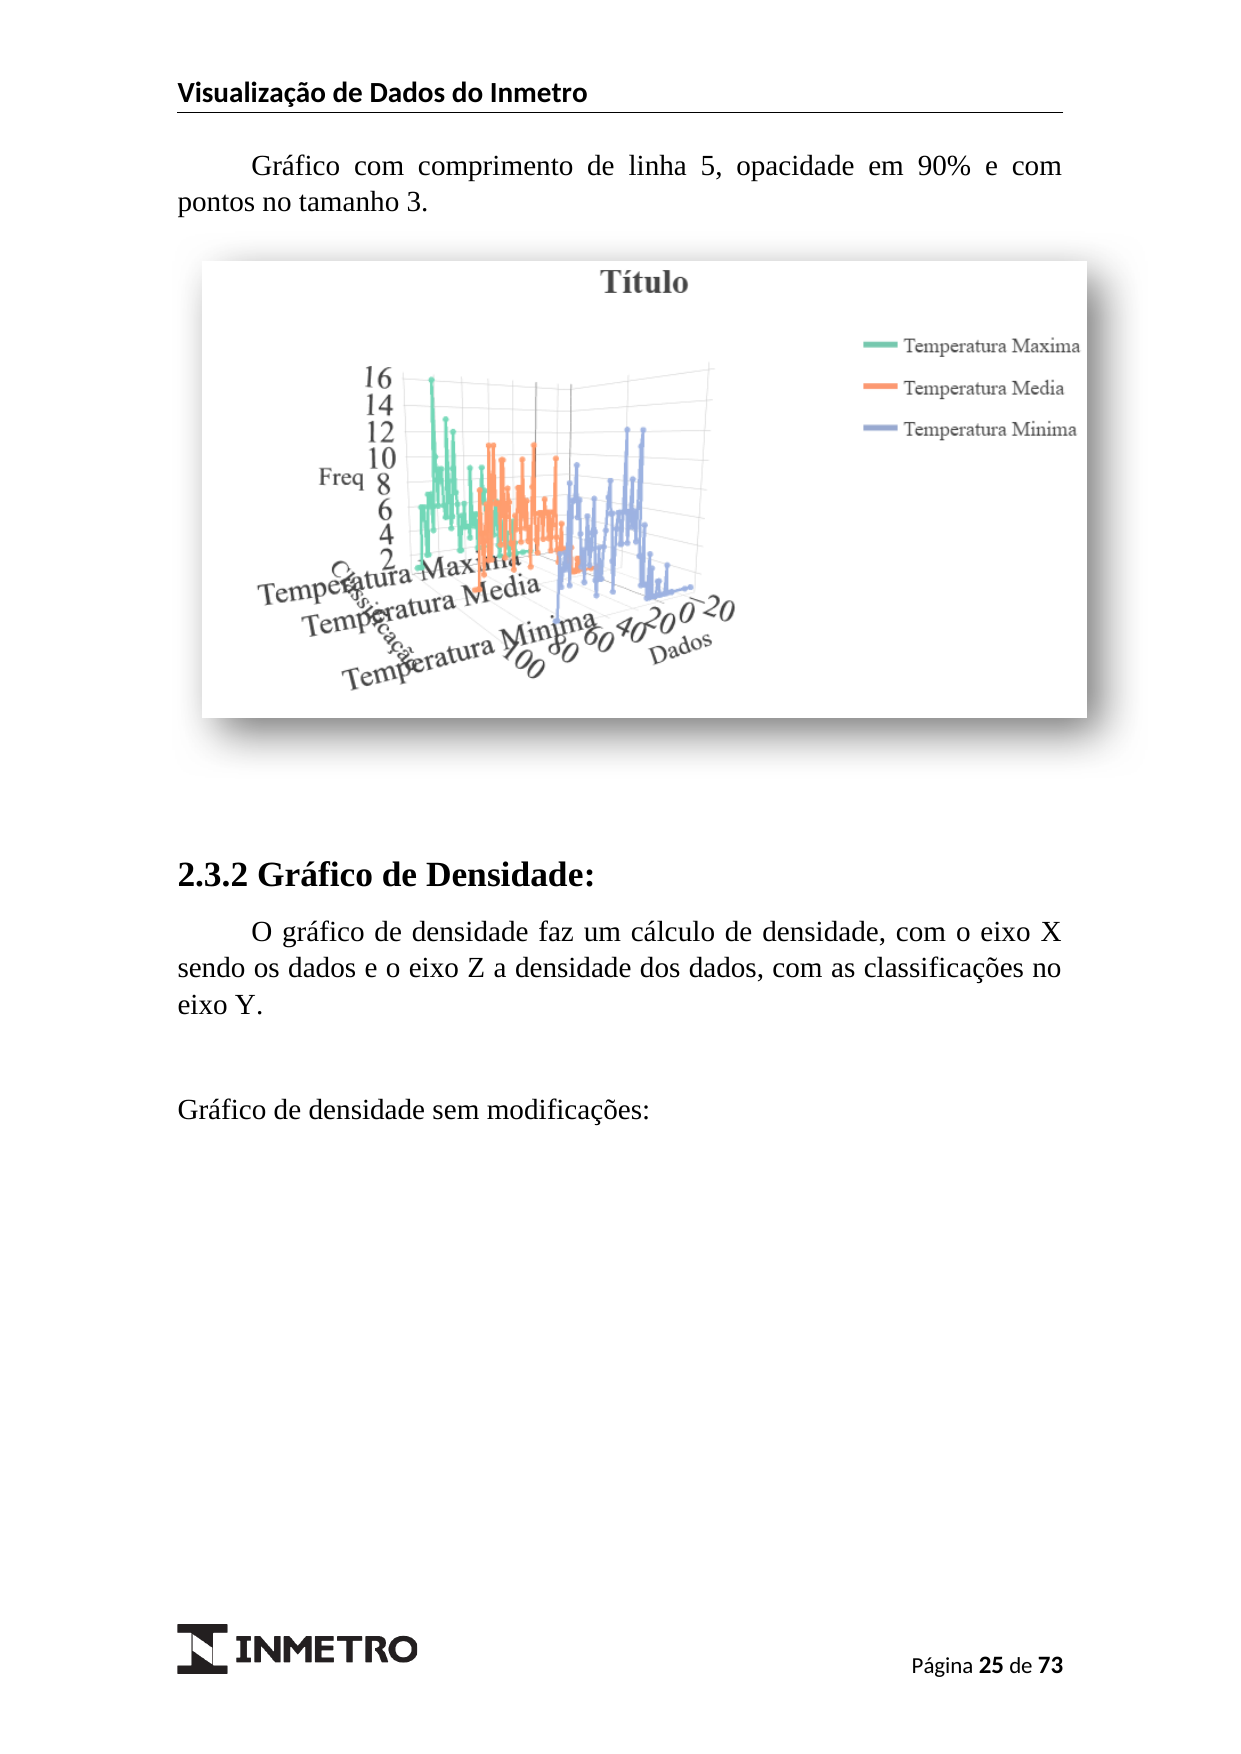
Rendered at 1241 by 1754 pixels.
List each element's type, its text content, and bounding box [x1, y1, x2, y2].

text 2.3.2 Gráfico de Densidade: [177, 854, 1063, 894]
picture [202, 261, 1087, 718]
text Gráfico com comprimento de linha 5, opacidade em 90% e com pontos no tamanho 3. [177, 148, 1063, 217]
picture [177, 1624, 418, 1674]
text O gráfico de densidade faz um cálculo de densidade, com o eixo X sendo os dados e o eixo Z a densidade dos dados, com as classificações no eixo Y. [177, 914, 1063, 1020]
text Gráfico de densidade sem modificações: [177, 1092, 1063, 1126]
